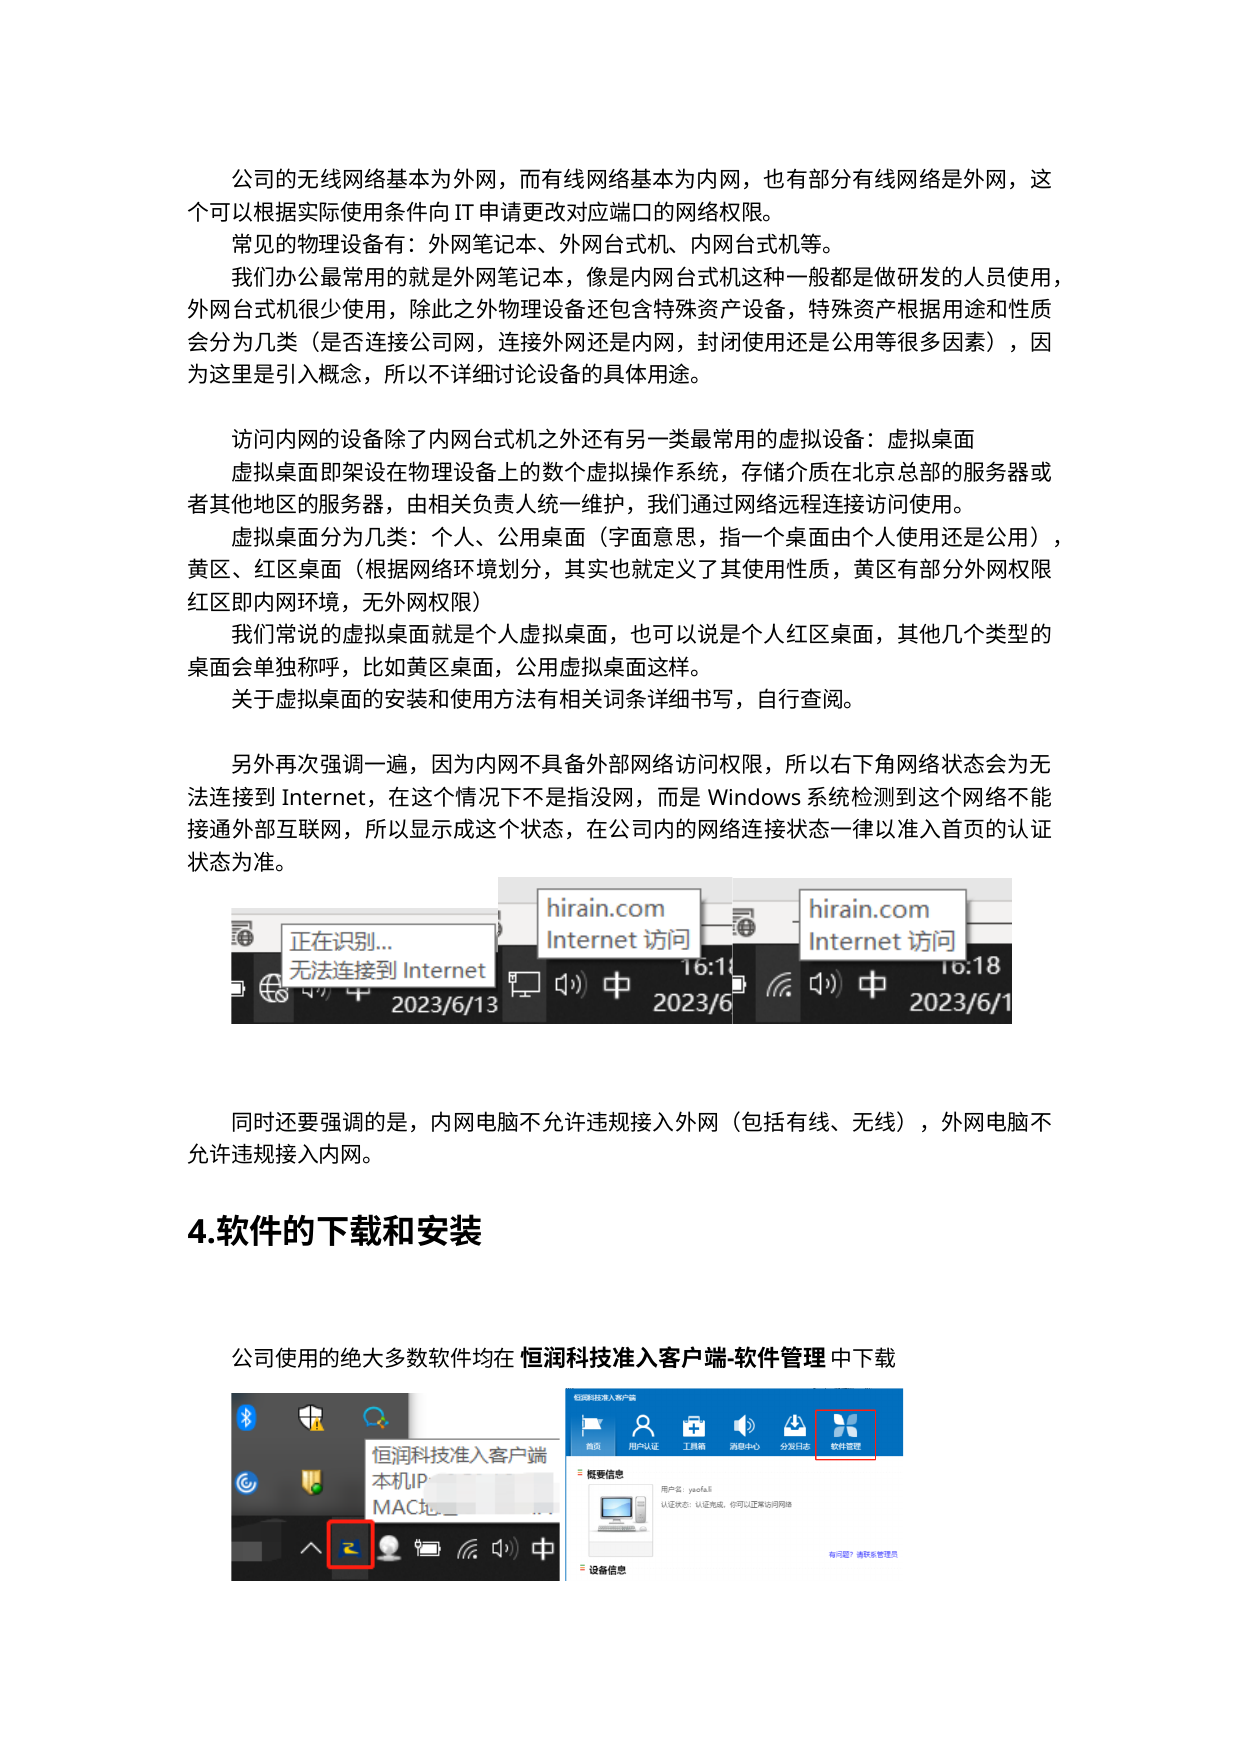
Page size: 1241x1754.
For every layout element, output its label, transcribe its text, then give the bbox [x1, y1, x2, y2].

text 关于虚拟桌面的安装和使用方法有相关词条详细书写，自行查阅。 [187, 682, 1053, 714]
picture [231, 1393, 560, 1581]
text 公司的无线网络基本为外网，而有线网络基本为内网，也有部分有线网络是外网，这个可以根据实际使用条件向IT申请更改对应端口的网络权限。 [187, 162, 1053, 227]
text 访问内网的设备除了内网台式机之外还有另一类最常用的虚拟设备：虚拟桌面 虚拟桌面即架设在物理设备上的数个虚拟操作系统，存储介质在北京总部的服务器或者其他地区的服务器，由相关负责人统一维护，我们通过网络远程连接访问使用。 [187, 422, 1053, 519]
picture [565, 1388, 904, 1581]
subtitle 4.软件的下载和安装 [187, 1197, 1053, 1262]
text 同时还要强调的是，内网电脑不允许违规接入外网（包括有线、无线），外网电脑不允许违规接入内网。 [187, 1104, 1053, 1169]
text 我们常说的虚拟桌面就是个人虚拟桌面，也可以说是个人红区桌面，其他几个类型的桌面会单独称呼，比如黄区桌面，公用虚拟桌面这样。 [187, 617, 1053, 682]
text 另外再次强调一遍，因为内网不具备外部网络访问权限，所以右下角网络状态会为无法连接到Internet，在这个情况下不是指没网，而是Windows系统检测到这个网络不能接通外部互联网，所以显示成这个状态，在公司内的网络连接状态一律以准入首页的认证状态为准。 [187, 747, 1053, 877]
picture [231, 877, 1012, 1024]
text 常见的物理设备有：外网笔记本、外网台式机、内网台式机等。 我们办公最常用的就是外网笔记本，像是内网台式机这种一般都是做研发的人员使用，外网台式机很少使用，除此之外物理设备还包含特殊资产设备，特殊资产根据用途和性质会分为几类（是否连接公司网，连接外网还是内网，封闭使用还是公用等很多因素），因为这里是引入概念，所以不详细讨论设备的具体用途。 [187, 227, 1053, 389]
text 虚拟桌面分为几类：个人、公用桌面（字面意思，指一个桌面由个人使用还是公用），黄区、红区桌面（根据网络环境划分，其实也就定义了其使用性质，黄区有部分外网权限，红区即内网环境，无外网权限） [187, 519, 1053, 617]
text 公司使用的绝大多数软件均在 恒润科技准入客户端-软件管理 中下载 [187, 1324, 1053, 1389]
